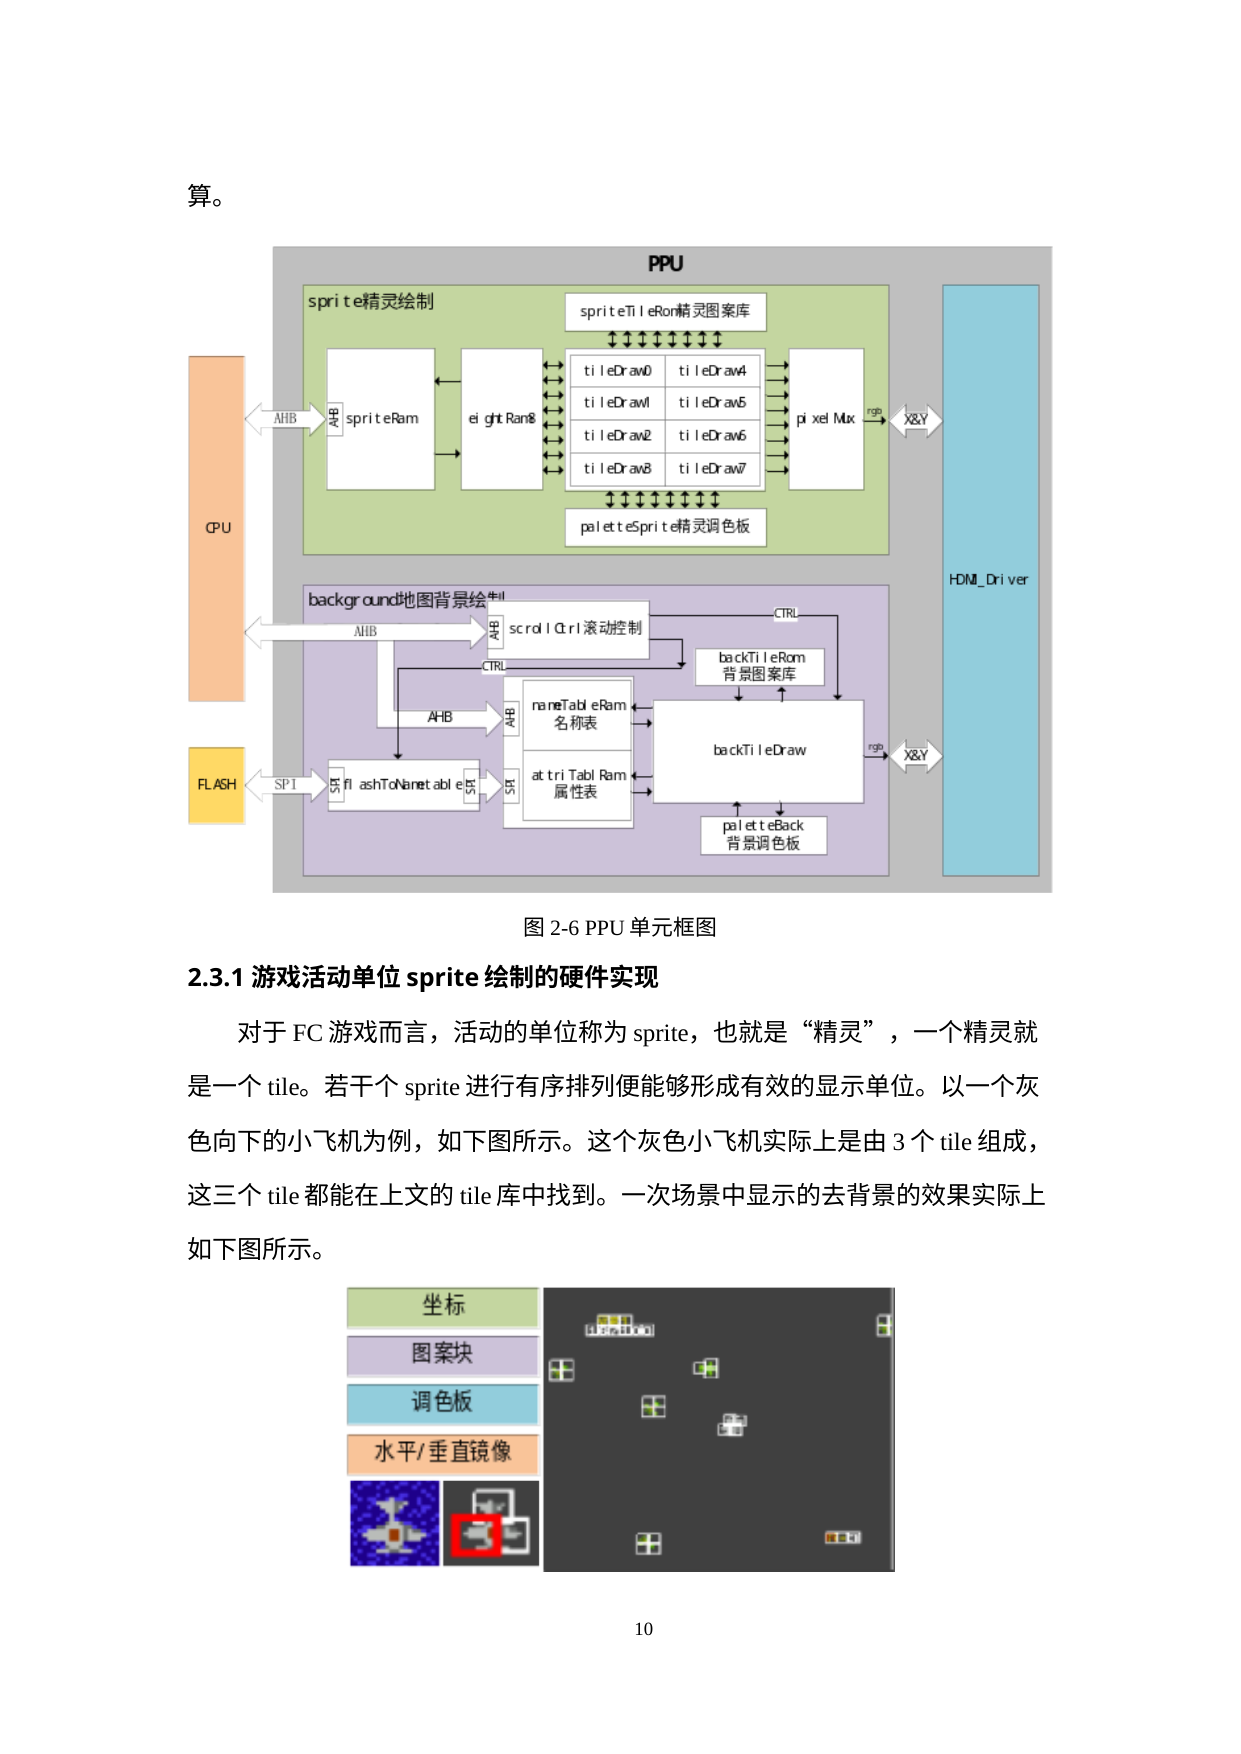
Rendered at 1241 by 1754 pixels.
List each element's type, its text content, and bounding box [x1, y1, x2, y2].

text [187, 162, 1053, 227]
text 图2-6 PPU单元框图 [187, 909, 1053, 942]
subtitle 2.3.1 游戏活动单位sprite绘制的硬件实现 [187, 958, 1053, 994]
text 对于FC游戏而言，活动的单位称为sprite，也就是“精灵”，一个精灵就是一个tile。若干个sprite进行有序排列便能够形成有效的显示单位。以一个灰色向下的小飞机为例，如下图所示。这个灰色小飞机实际上是由3个tile组成，这三个tile都能在上文的tile库中找到。一次场景中显示的去背景的效果实际上如下图所示。 [187, 1012, 1053, 1266]
